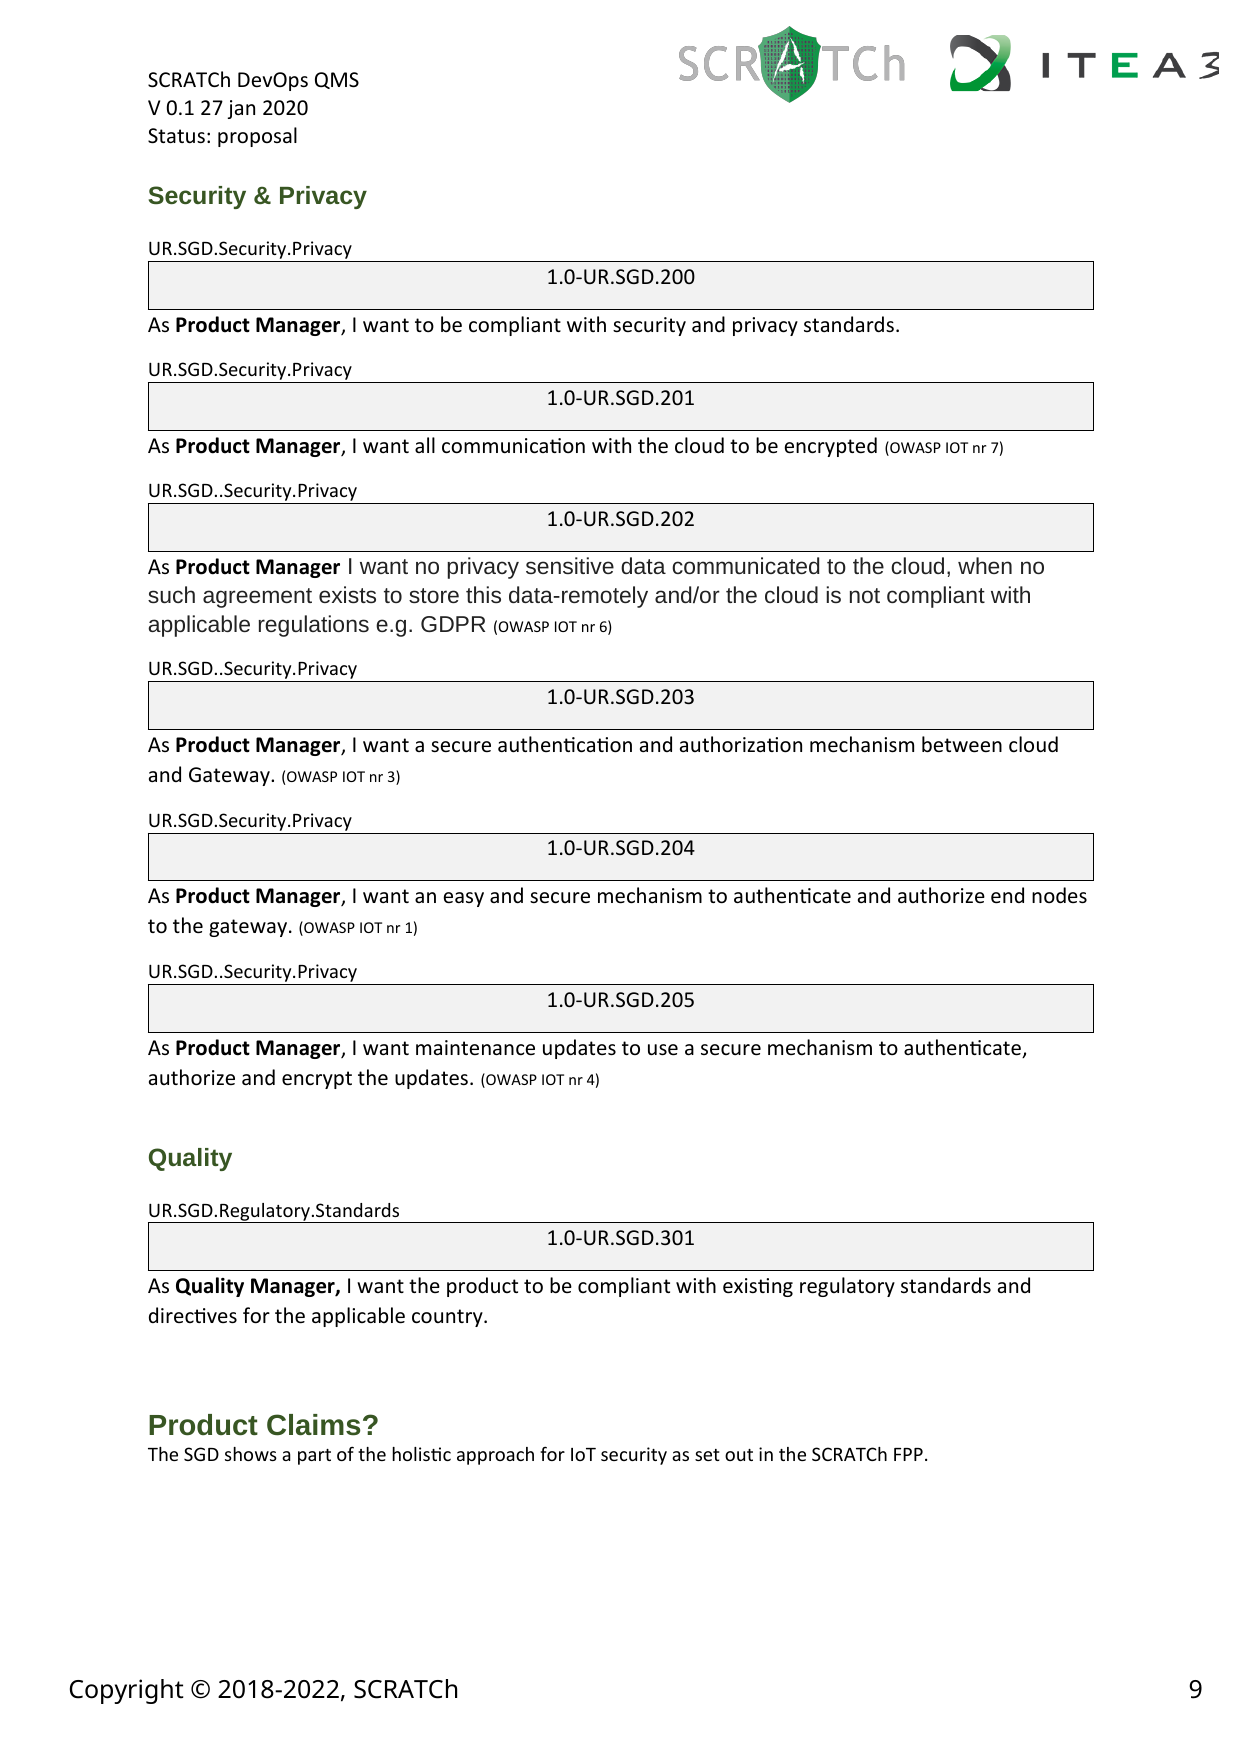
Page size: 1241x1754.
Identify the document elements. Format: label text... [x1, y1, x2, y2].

table_header 1.0-UR.SGD.200 [149, 262, 1093, 309]
picture [671, 21, 913, 106]
text UR.SGD..Security.Privacy [148, 656, 1093, 681]
text As Product Manager, I want maintenance updates to use a secure mechanism to authenticate, authorize and encrypt the updates. (OWASP IOT nr 4) [148, 1033, 1093, 1091]
text UR.SGD.Security.Privacy [148, 235, 1093, 261]
text UR.SGD.Regulatory.Standards [148, 1197, 1093, 1222]
text UR.SGD.Security.Privacy [148, 807, 1093, 832]
table_header 1.0-UR.SGD.201 [149, 383, 1093, 430]
table_header 1.0-UR.SGD.202 [149, 504, 1093, 551]
table_header 1.0-UR.SGD.204 [149, 834, 1093, 880]
text As Product Manager, I want a secure authentication and authorization mechanism between cloud and Gateway. (OWASP IOT nr 3) [148, 730, 1093, 788]
text Quality [148, 1143, 1093, 1171]
text UR.SGD..Security.Privacy [148, 478, 1093, 503]
text Security & Privacy [148, 181, 1093, 210]
text As Product Manager, I want all communication with the cloud to be encrypted (OWASP IOT nr 7) [148, 431, 1093, 459]
picture [950, 35, 1219, 92]
text UR.SGD.Security.Privacy [148, 357, 1093, 382]
table_header 1.0-UR.SGD.205 [149, 985, 1093, 1032]
text As Product Manager I want no privacy sensitive data communicated to the cloud, when no such agreement exists to store this data-remotely and/or the cloud is not compliant with applicable regulations e.g. GDPR (OWASP IOT nr 6) [148, 552, 1093, 637]
text Product Claims? [148, 1407, 1093, 1441]
text The SGD shows a part of the holistic approach for IoT security as set out in the SCRATCh FPP. [148, 1441, 1093, 1466]
text As Product Manager, I want an easy and secure mechanism to authenticate and authorize end nodes to the gateway. (OWASP IOT nr 1) [148, 881, 1093, 939]
text As Quality Manager, I want the product to be compliant with existing regulatory standards and directives for the applicable country. [148, 1271, 1093, 1329]
table_header 1.0-UR.SGD.301 [149, 1223, 1093, 1270]
text UR.SGD..Security.Privacy [148, 958, 1093, 984]
text As Product Manager, I want to be compliant with security and privacy standards. [148, 310, 1093, 338]
table_header 1.0-UR.SGD.203 [149, 682, 1093, 729]
